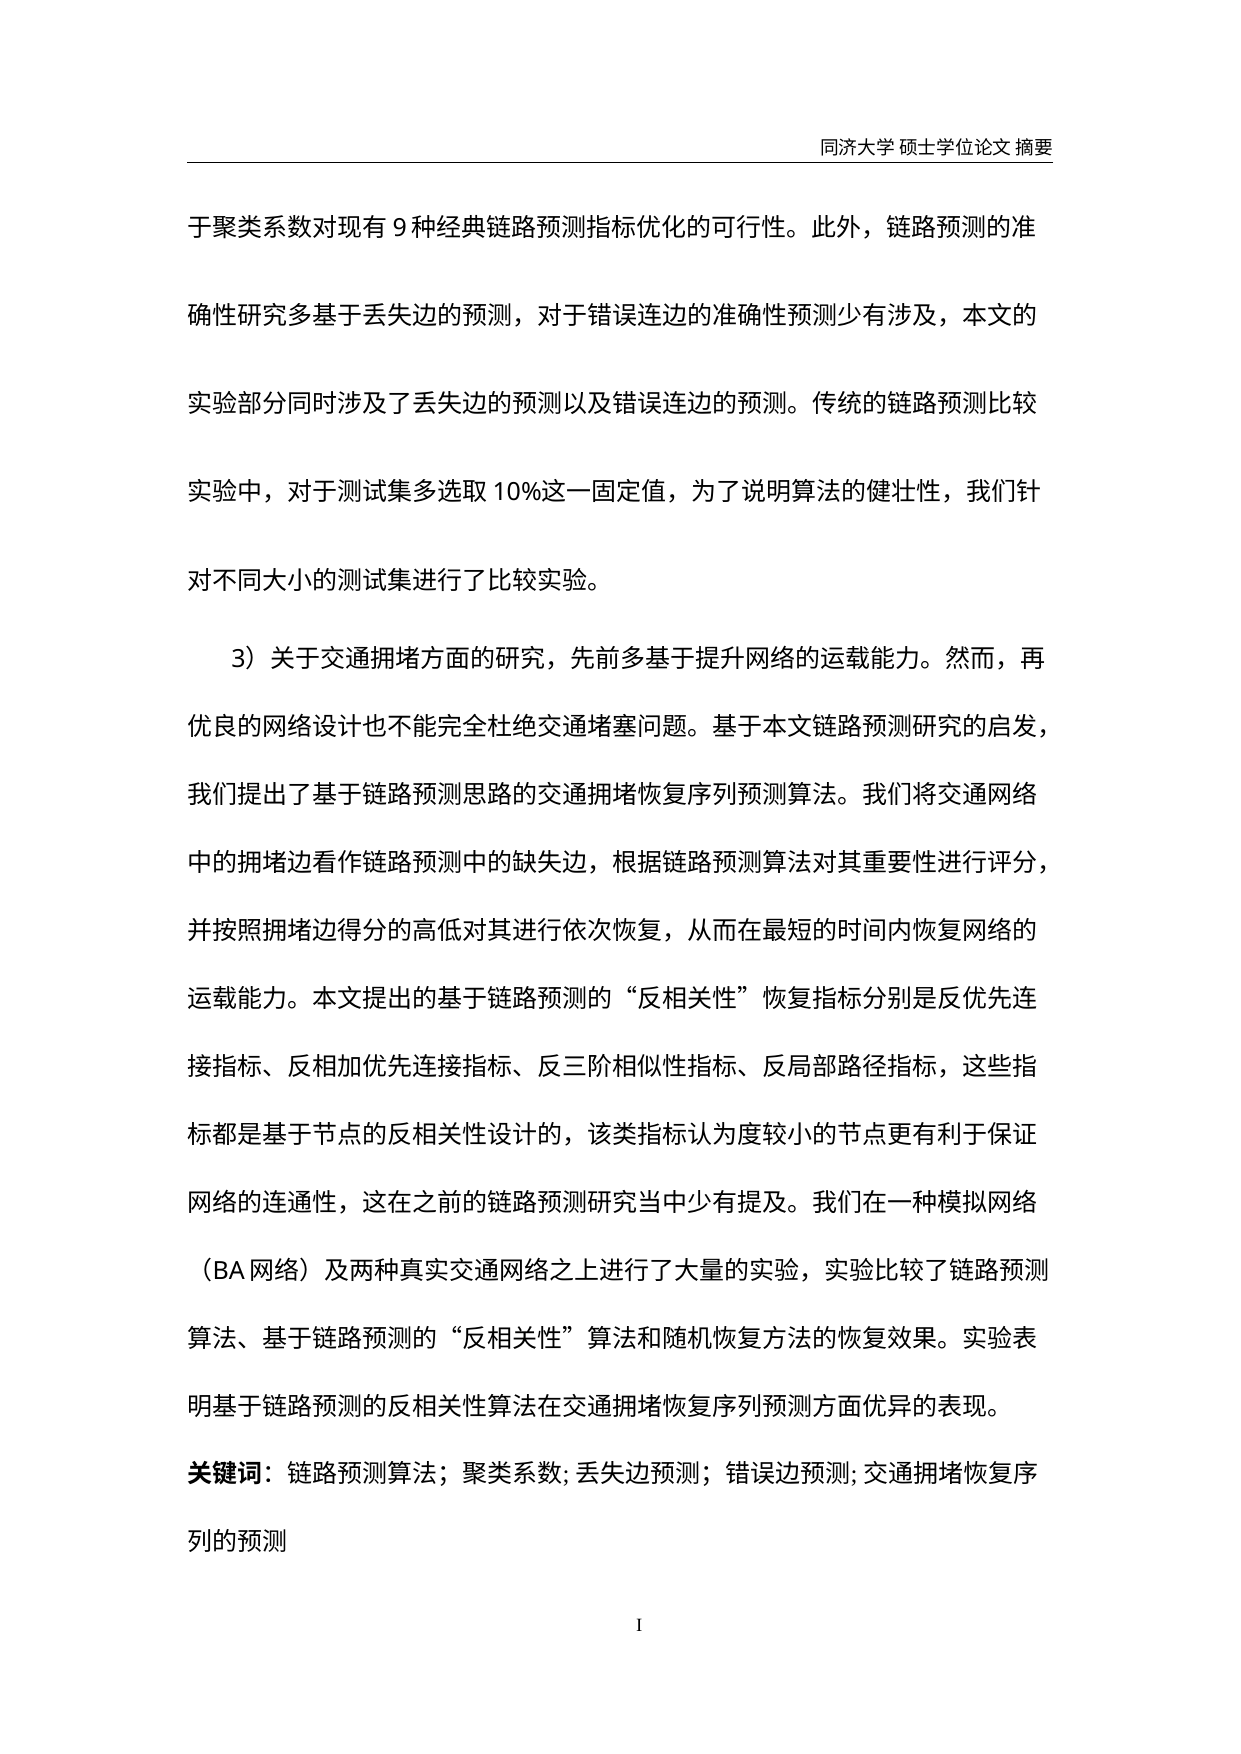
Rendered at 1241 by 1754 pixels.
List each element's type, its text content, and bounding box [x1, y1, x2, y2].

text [187, 191, 1053, 612]
text 3）关于交通拥堵方面的研究，先前多基于提升网络的运载能力。然而，再优良的网络设计也不能完全杜绝交通堵塞问题。基于本文链路预测研究的启发，我们提出了基于链路预测思路的交通拥堵恢复序列预测算法。我们将交通网络中的拥堵边看作链路预测中的缺失边，根据链路预测算法对其重要性进行评分，并按照拥堵边得分的高低对其进行依次恢复，从而在最短的时间内恢复网络的运载能力。本文提出的基于链路预测的“反相关性”恢复指标分别是反优先连接指标、反相加优先连接指标、反三阶相似性指标、反局部路径指标，这些指标都是基于节点的反相关性设计的，该类指标认为度较小的节点更有利于保证网络的连通性，这在之前的链路预测研究当中少有提及。我们在一种模拟网络（BA网络）及两种真实交通网络之上进行了大量的实验，实验比较了链路预测算法、基于链路预测的“反相关性”算法和随机恢复方法的恢复效果。实验表明基于链路预测的反相关性算法在交通拥堵恢复序列预测方面优异的表现。 [187, 623, 1053, 1438]
text 关键词：链路预测算法；聚类系数; 丢失边预测；错误边预测; 交通拥堵恢复序列的预测 [187, 1438, 1053, 1574]
